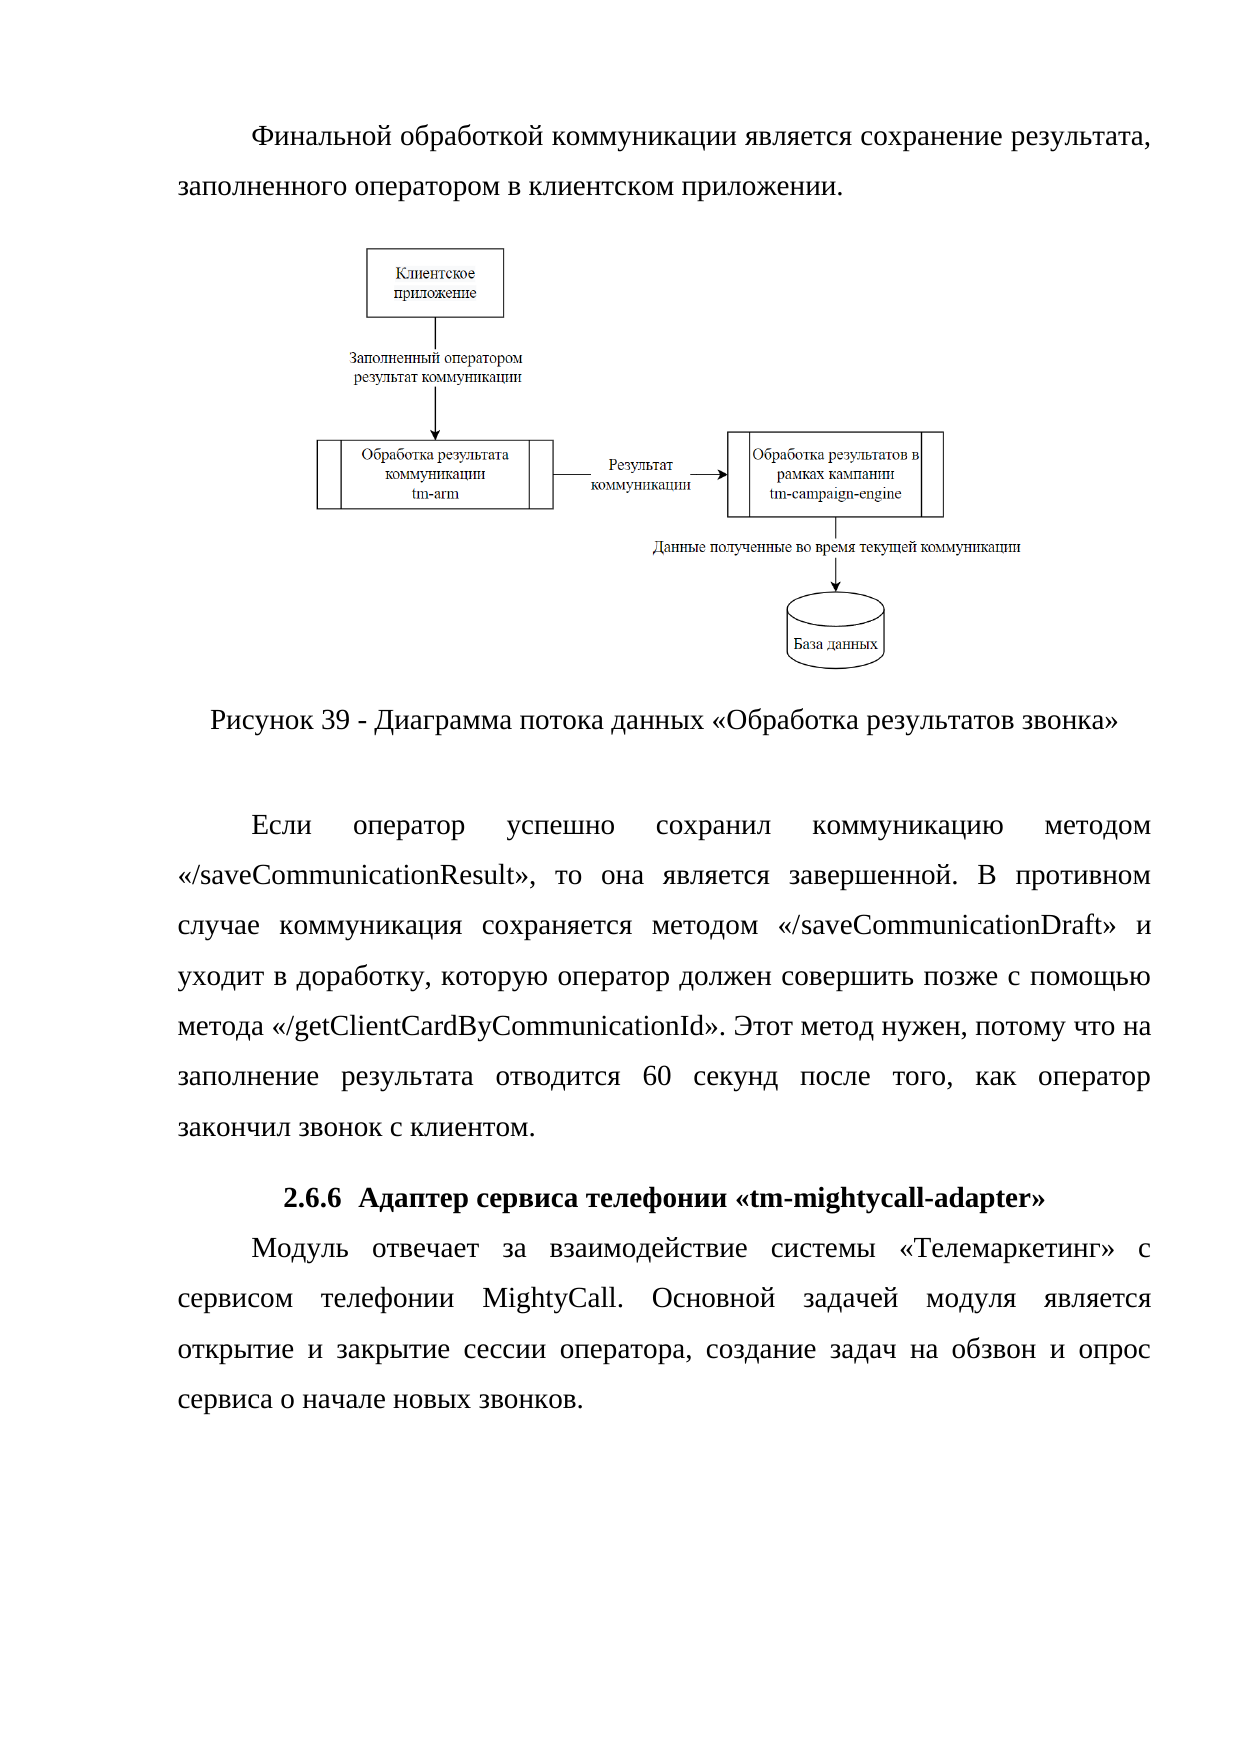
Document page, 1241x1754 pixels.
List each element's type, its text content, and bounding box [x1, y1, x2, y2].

subtitle Адаптер сервиса телефонии «tm-mightycall-adapter» [177, 1180, 1152, 1213]
text Финальной обработкой коммуникации является сохранение результата, заполненного оператором в клиентском приложении. [177, 118, 1152, 202]
text Модуль отвечает за взаимодействие системы «Телемаркетинг» с сервисом телефонии MightyCall. Основной задачей модуля является открытие и закрытие сессии оператора, создание задач на обзвон и опрос сервиса о начале новых звонков. [177, 1230, 1152, 1415]
picture [298, 239, 1031, 686]
text Рисунок 39 - Диаграмма потока данных «Обработка результатов звонка» [177, 702, 1152, 736]
text Если оператор успешно сохранил коммуникацию методом «/saveCommunicationResult», то она является завершенной. В противном случае коммуникация сохраняется методом «/saveCommunicationDraft» и уходит в доработку, которую оператор должен совершить позже с помощью метода «/getClientCardByCommunicationId». Этот метод нужен, потому что на заполнение результата отводится 60 секунд после того, как оператор закончил звонок с клиентом. [177, 807, 1152, 1142]
